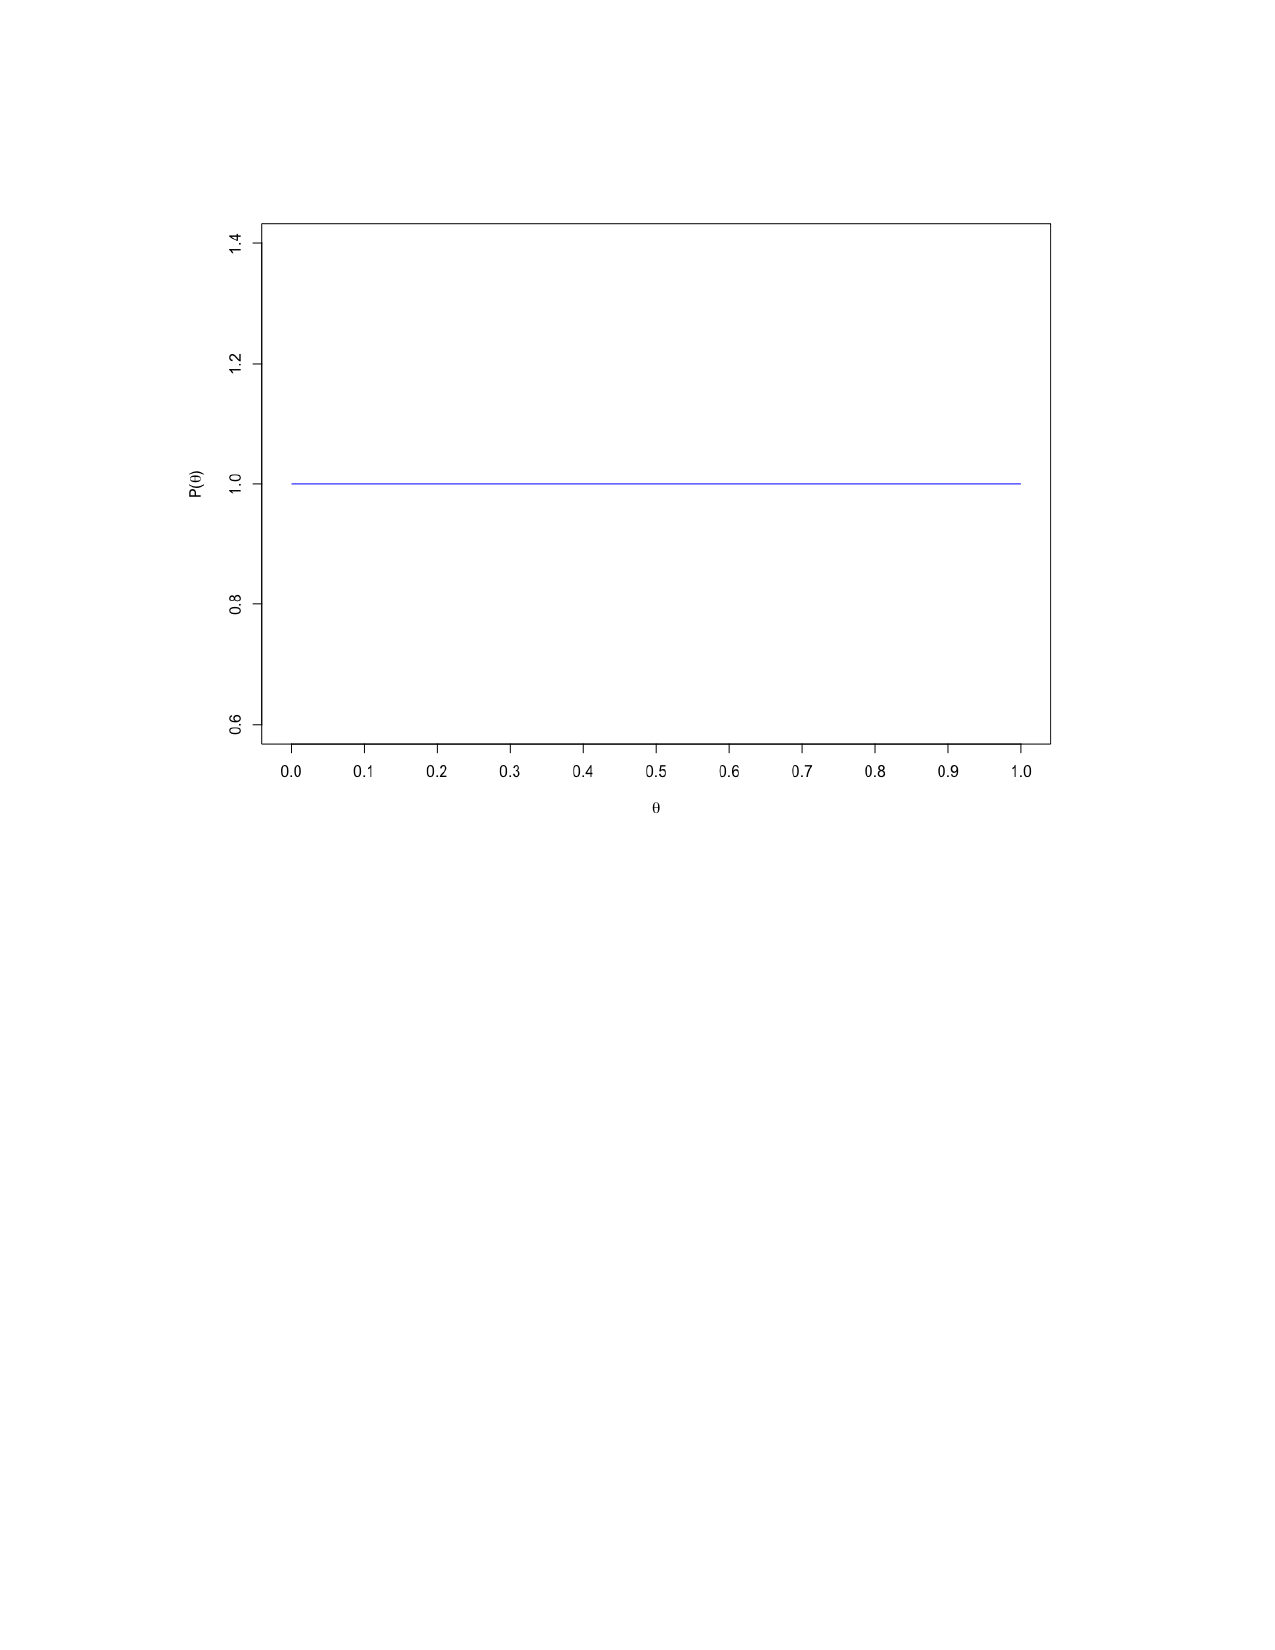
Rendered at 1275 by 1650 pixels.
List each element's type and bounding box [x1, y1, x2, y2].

picture [187, 150, 1088, 836]
